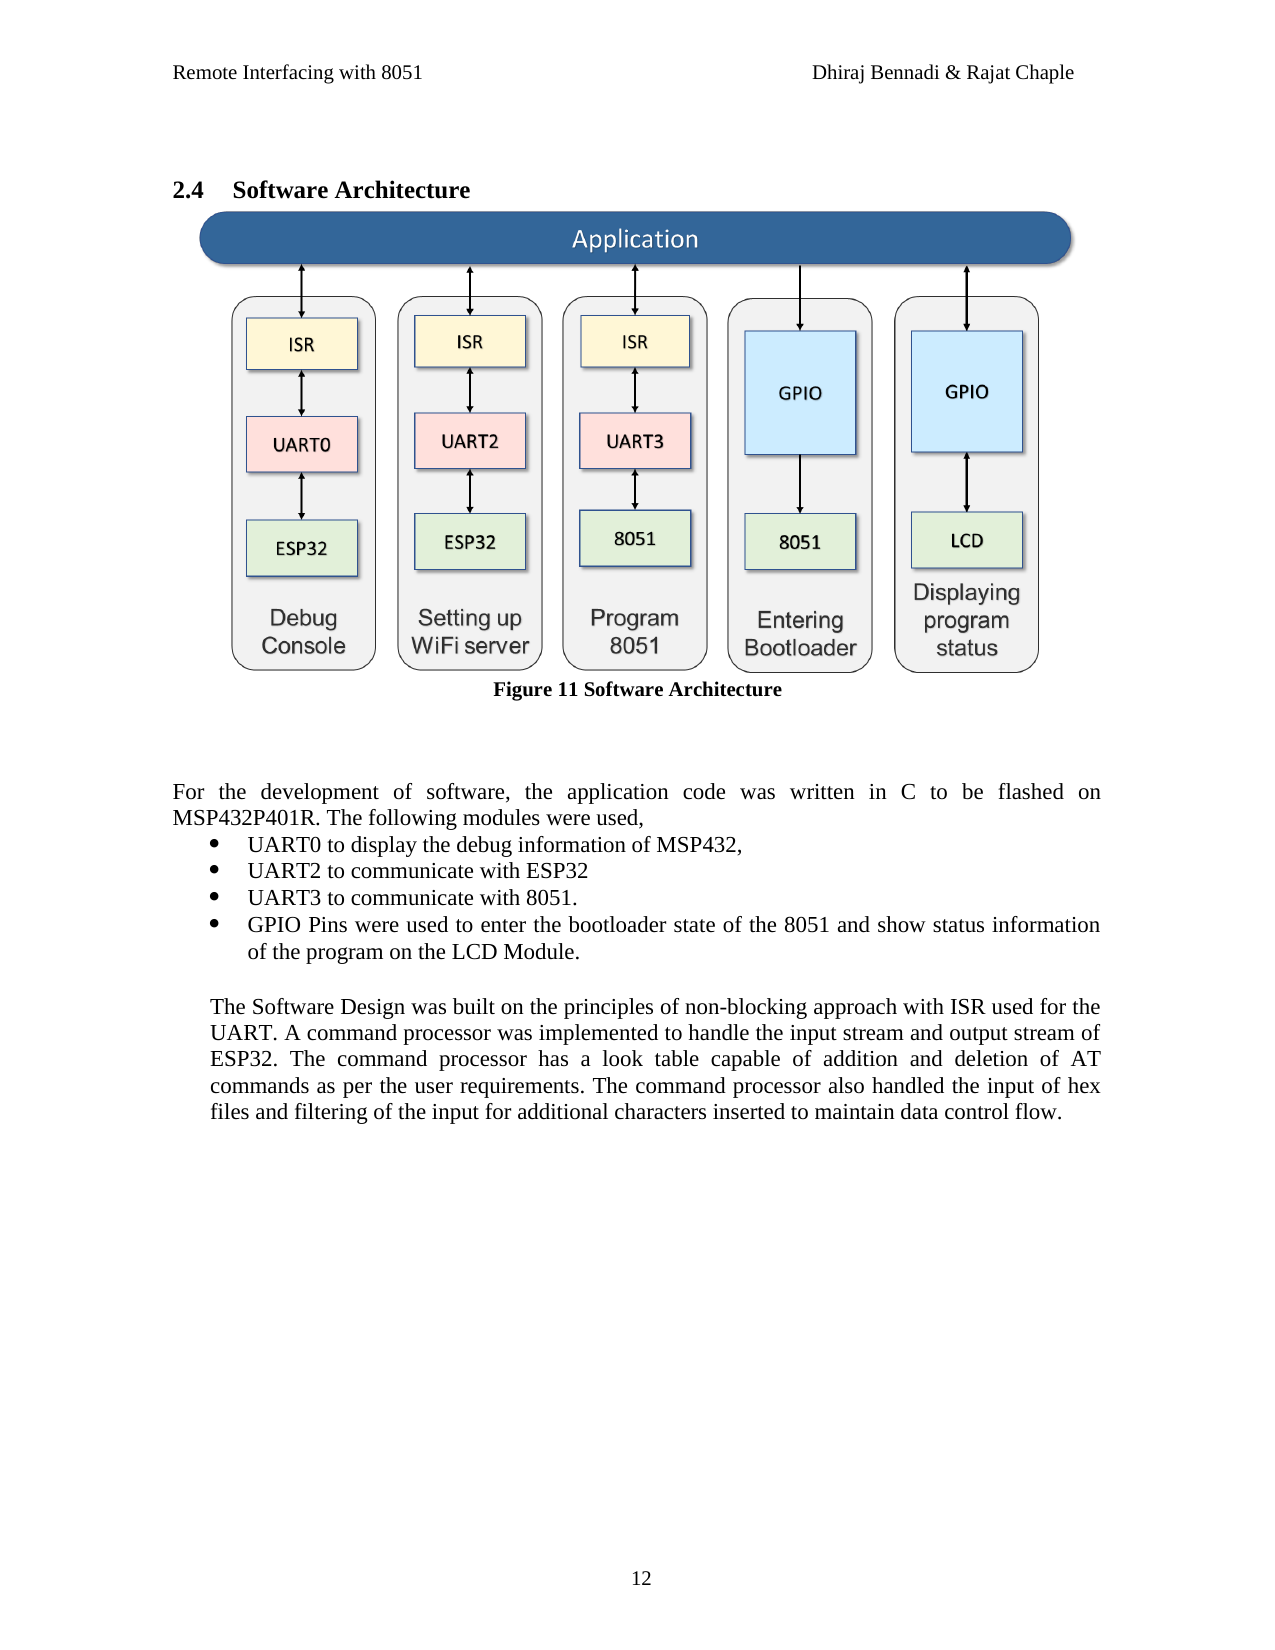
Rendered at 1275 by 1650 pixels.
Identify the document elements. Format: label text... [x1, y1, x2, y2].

list GPIO Pins were used to enter the bootloader state of the 8051 and show status information of the program on the LCD Module. [210, 911, 1102, 964]
list UART0 to display the debug information of MSP432, [210, 831, 1102, 857]
picture [197, 209, 1078, 677]
list UART3 to communicate with 8051. [210, 884, 1102, 911]
text For the development of software, the application code was written in C to be flashed on MSP432P401R. The following modules were used, [172, 778, 1102, 831]
text The Software Design was built on the principles of non-blocking approach with ISR used for the UART. A command processor was implemented to handle the input stream and output stream of ESP32. The command processor has a look table capable of addition and deletion of AT commands as per the user requirements. The command processor also handled the input of hex files and filtering of the input for additional characters inserted to maintain data control flow. [210, 993, 1102, 1124]
subtitle Software Architecture [172, 175, 1102, 204]
list UART2 to communicate with ESP32 [210, 857, 1102, 884]
text Figure 11 Software Architecture [172, 677, 1102, 701]
